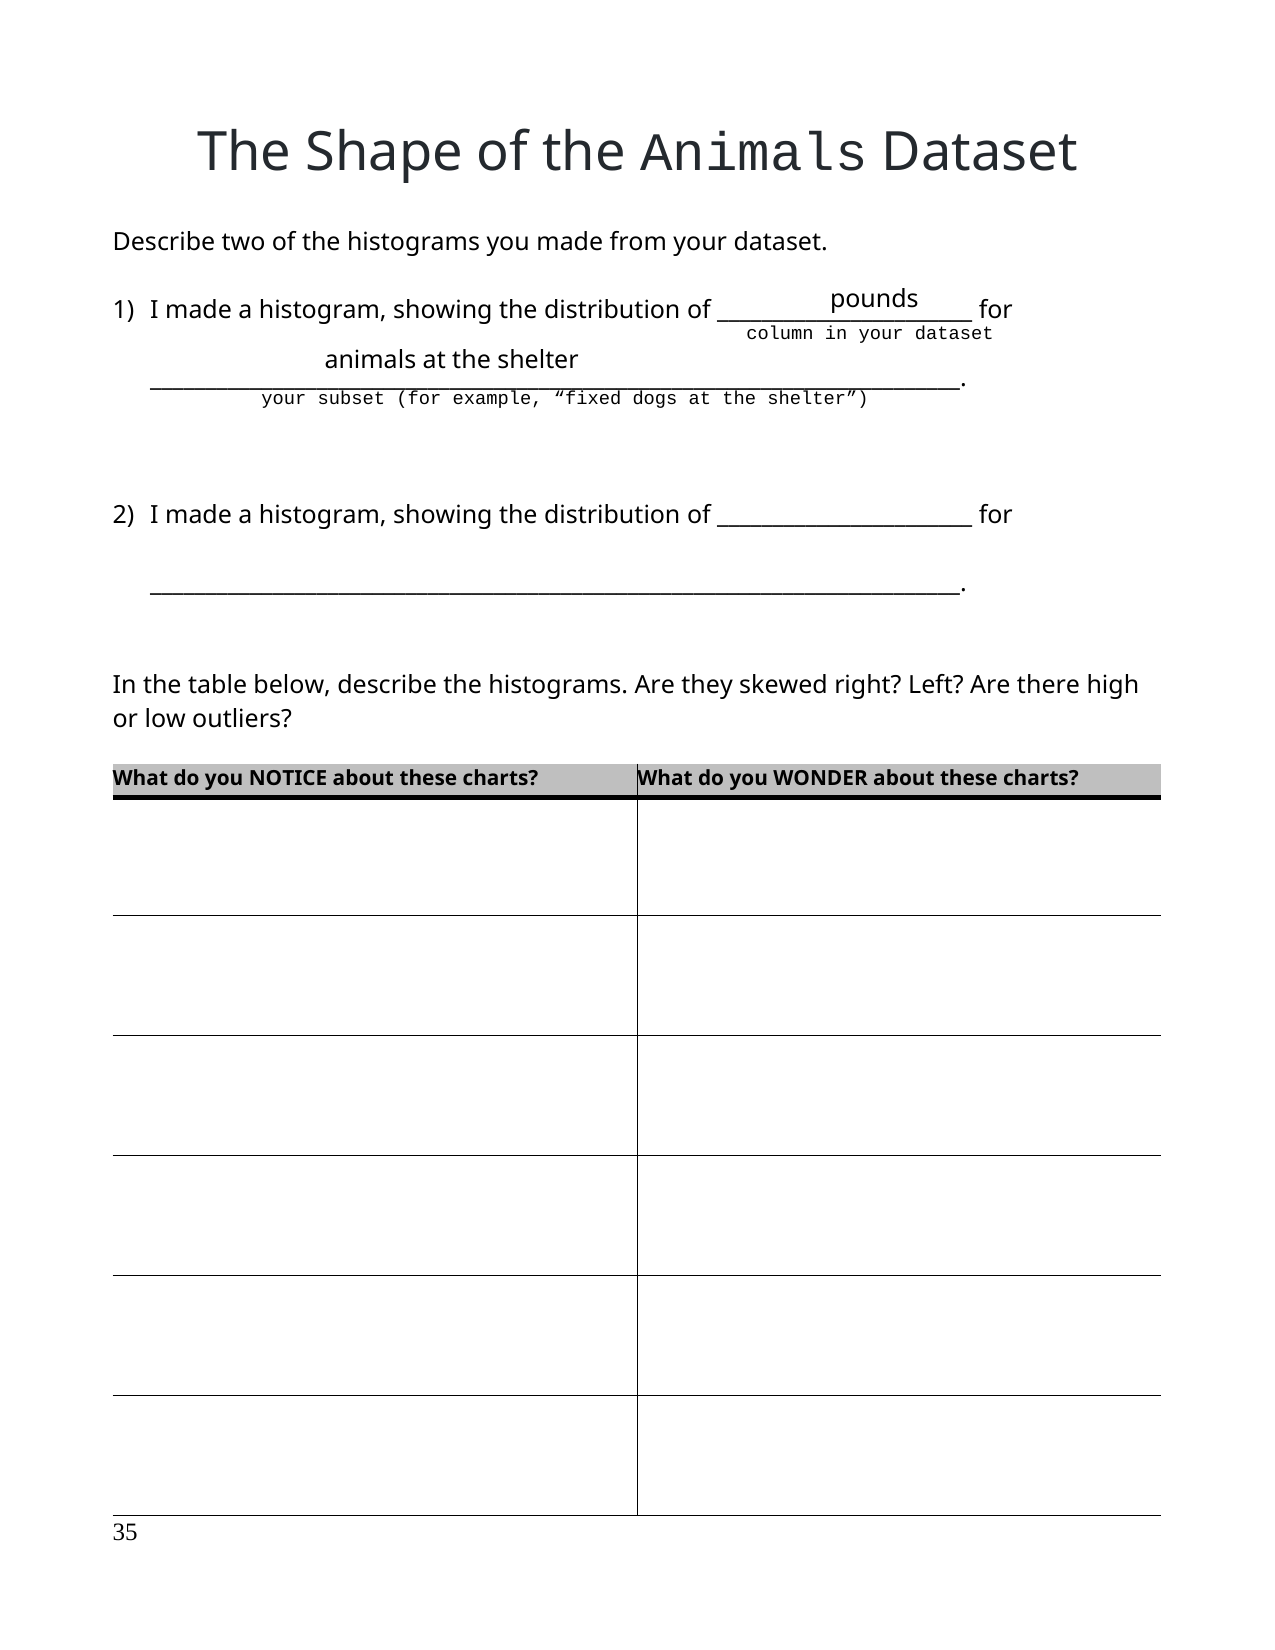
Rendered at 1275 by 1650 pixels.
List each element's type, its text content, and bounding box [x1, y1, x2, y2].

table_cell [638, 1396, 1161, 1515]
table_cell [113, 1036, 637, 1155]
table_cell [638, 800, 1161, 915]
table_cell [113, 1156, 637, 1275]
table_cell [113, 916, 637, 1035]
table_cell [113, 800, 637, 915]
table_cell [113, 1276, 637, 1395]
table_cell [638, 1276, 1161, 1395]
table_header What do you NOTICE about these charts? [113, 764, 637, 795]
table_cell [638, 1036, 1161, 1155]
text Describe two of the histograms you made from your dataset. [112, 224, 1162, 258]
table_header What do you WONDER about these charts? [638, 764, 1161, 795]
list I made a histogram, showing the distribution of _______________________ for _________________________________________________________________________. [112, 292, 1162, 394]
table_cell [638, 1156, 1161, 1275]
text In the table below, describe the histograms. Are they skewed right? Left? Are there high or low outliers? [112, 667, 1162, 735]
table_cell [113, 1396, 637, 1515]
table_cell [638, 916, 1161, 1035]
list I made a histogram, showing the distribution of _______________________ for _________________________________________________________________________. [112, 496, 1162, 598]
subtitle The Shape of the Animals Dataset [112, 112, 1162, 187]
